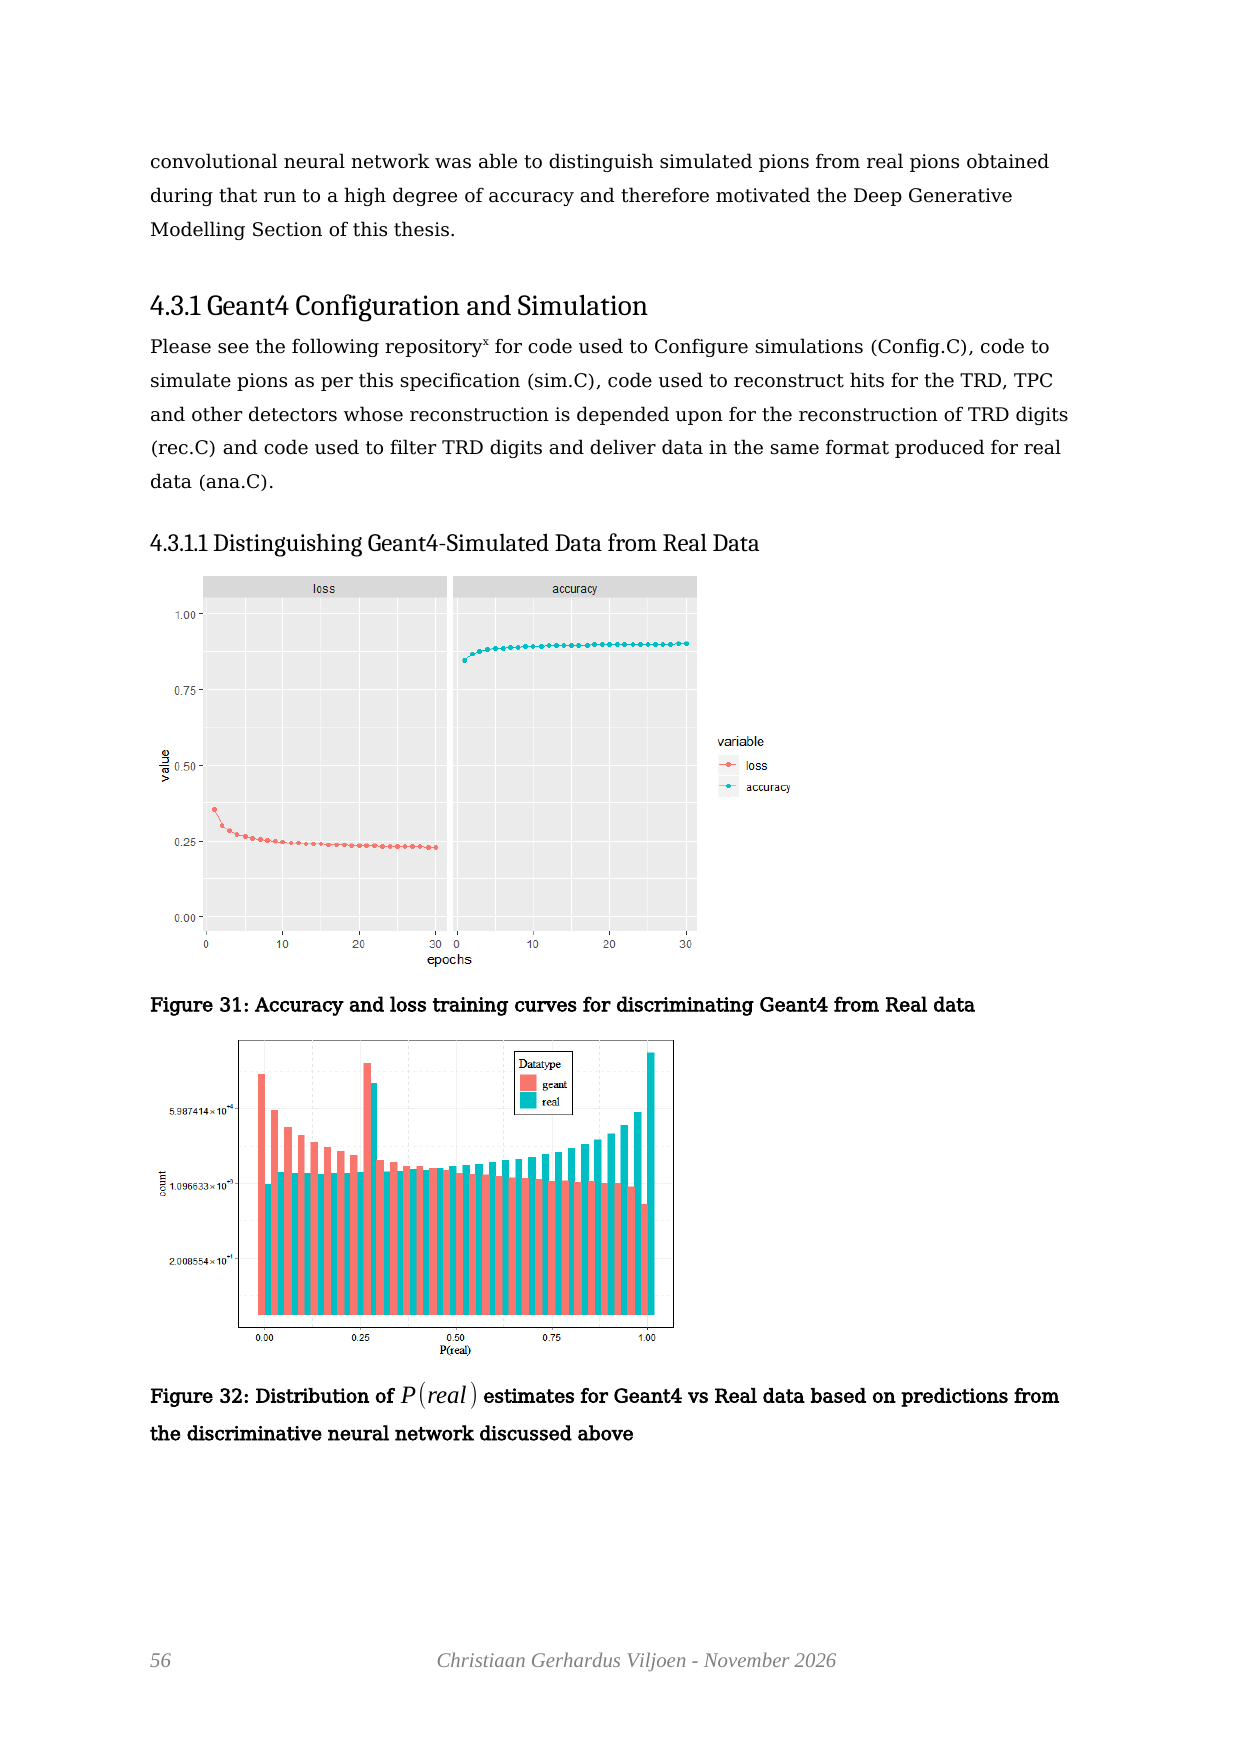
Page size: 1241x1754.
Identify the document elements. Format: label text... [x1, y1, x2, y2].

subtitle Distinguishing Geant4-Simulated Data from Real Data [150, 528, 1090, 557]
picture [150, 569, 804, 973]
subtitle Geant4 Configuration and Simulation [150, 289, 1090, 322]
text Figure 32: Distribution of estimates for Geant4 vs Real data based on predictions from the discriminative neural network discussed above [150, 1380, 1090, 1444]
text Please see the following repository for code used to Configure simulations (Config.C), code to simulate pions as per this specification (sim.C), code used to reconstruct hits for the TRD, TPC and other detectors whose reconstruction is depended upon for the reconstruction of TRD digits (rec.C) and code used to filter TRD digits and deliver data in the same format produced for real data (ana.C). [150, 335, 1090, 492]
text Figure 31: Accuracy and loss training curves for discriminating Geant4 from Real data [150, 992, 1090, 1015]
picture [150, 1034, 678, 1361]
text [150, 150, 1090, 240]
